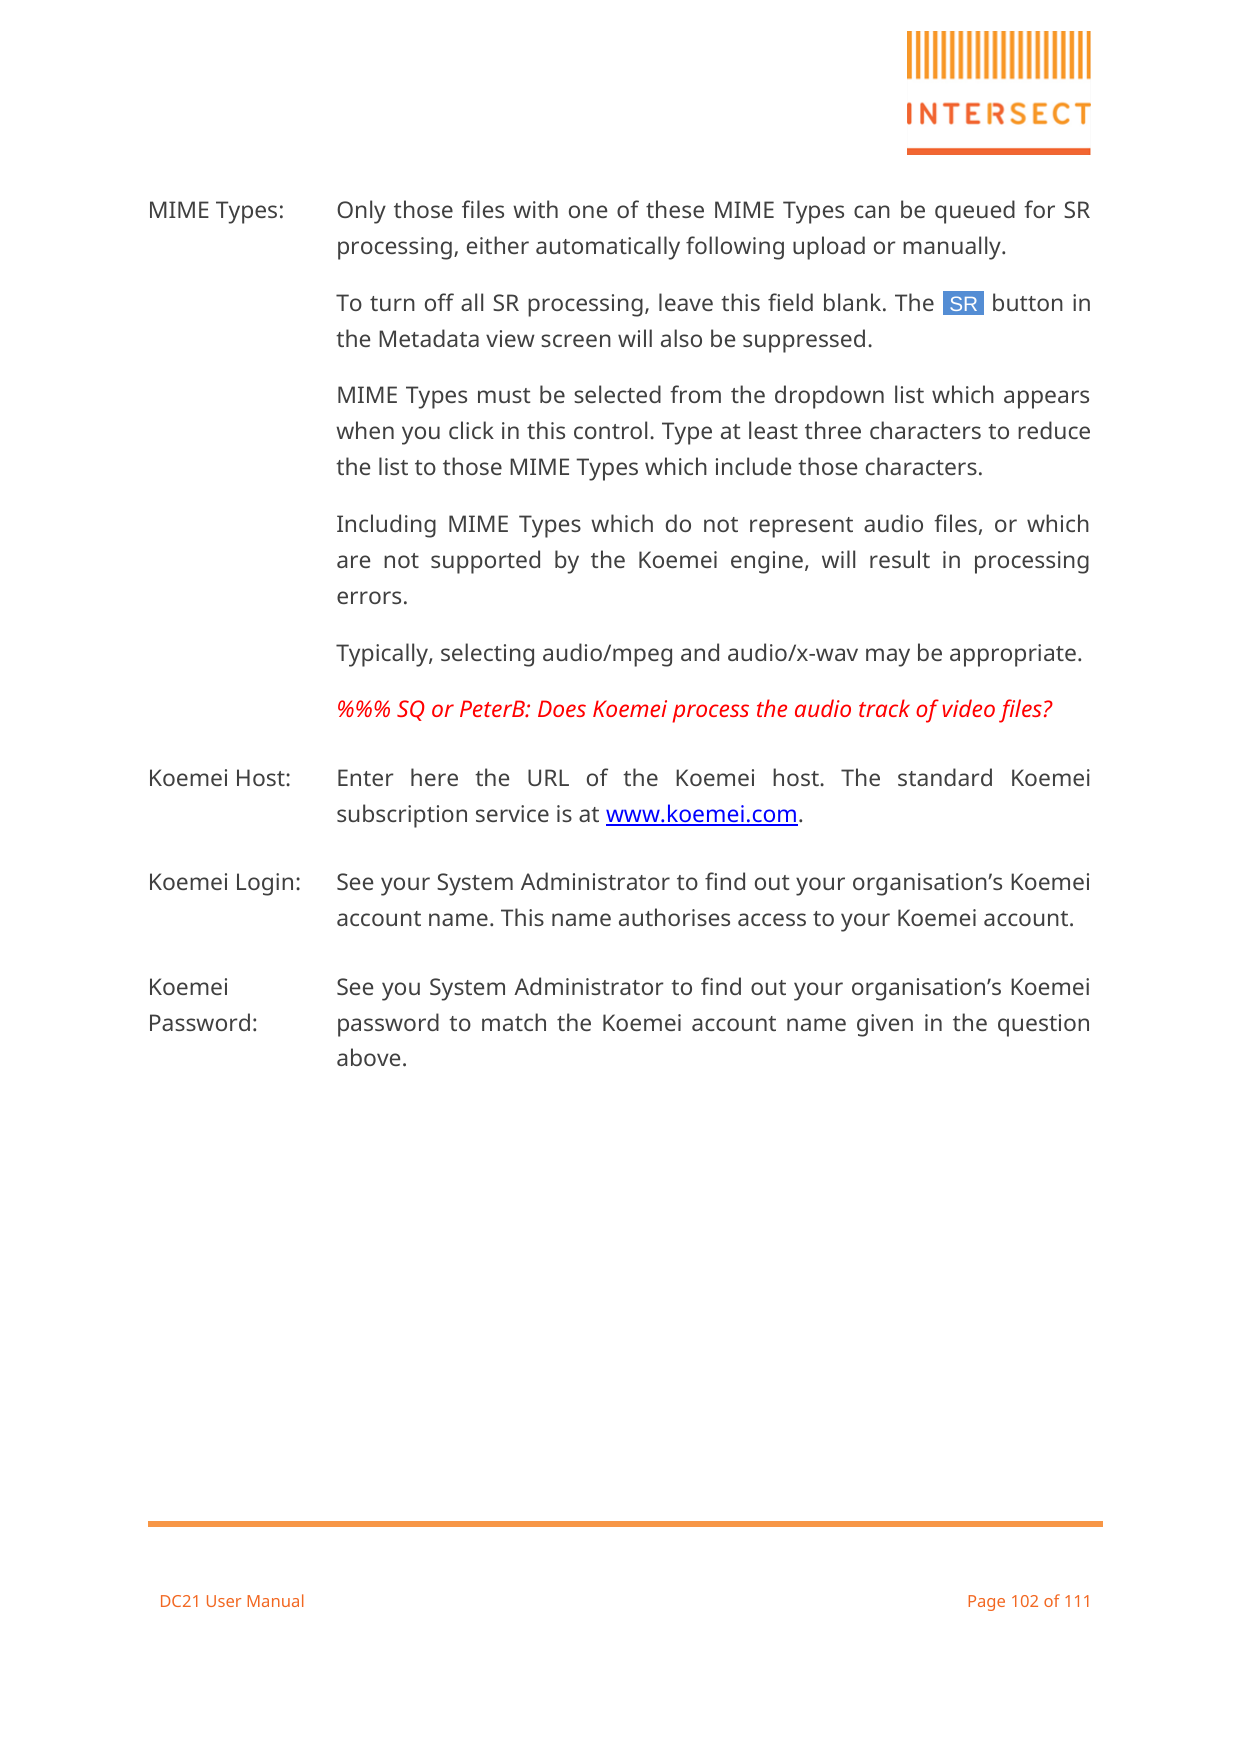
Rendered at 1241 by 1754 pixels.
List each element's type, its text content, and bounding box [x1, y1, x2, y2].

table_cell Koemei Host: [136, 749, 325, 854]
table_cell Koemei Login: [136, 854, 325, 958]
table_cell See your System Administrator to find out your organisation’s Koemei account name. This name authorises access to your Koemei account. [325, 854, 1103, 958]
table_cell SR Supported MIME Types: [136, 181, 325, 749]
table_cell See you System Administrator to find out your organisation’s Koemei password to match the Koemei account name given in the question above. [325, 958, 1103, 1098]
table_cell Enter here the URL of the Koemei host. The standard Koemei subscription service is at www.koemei.com. [325, 749, 1103, 854]
table_cell Koemei Password: [136, 958, 325, 1098]
picture [905, 29, 1093, 157]
